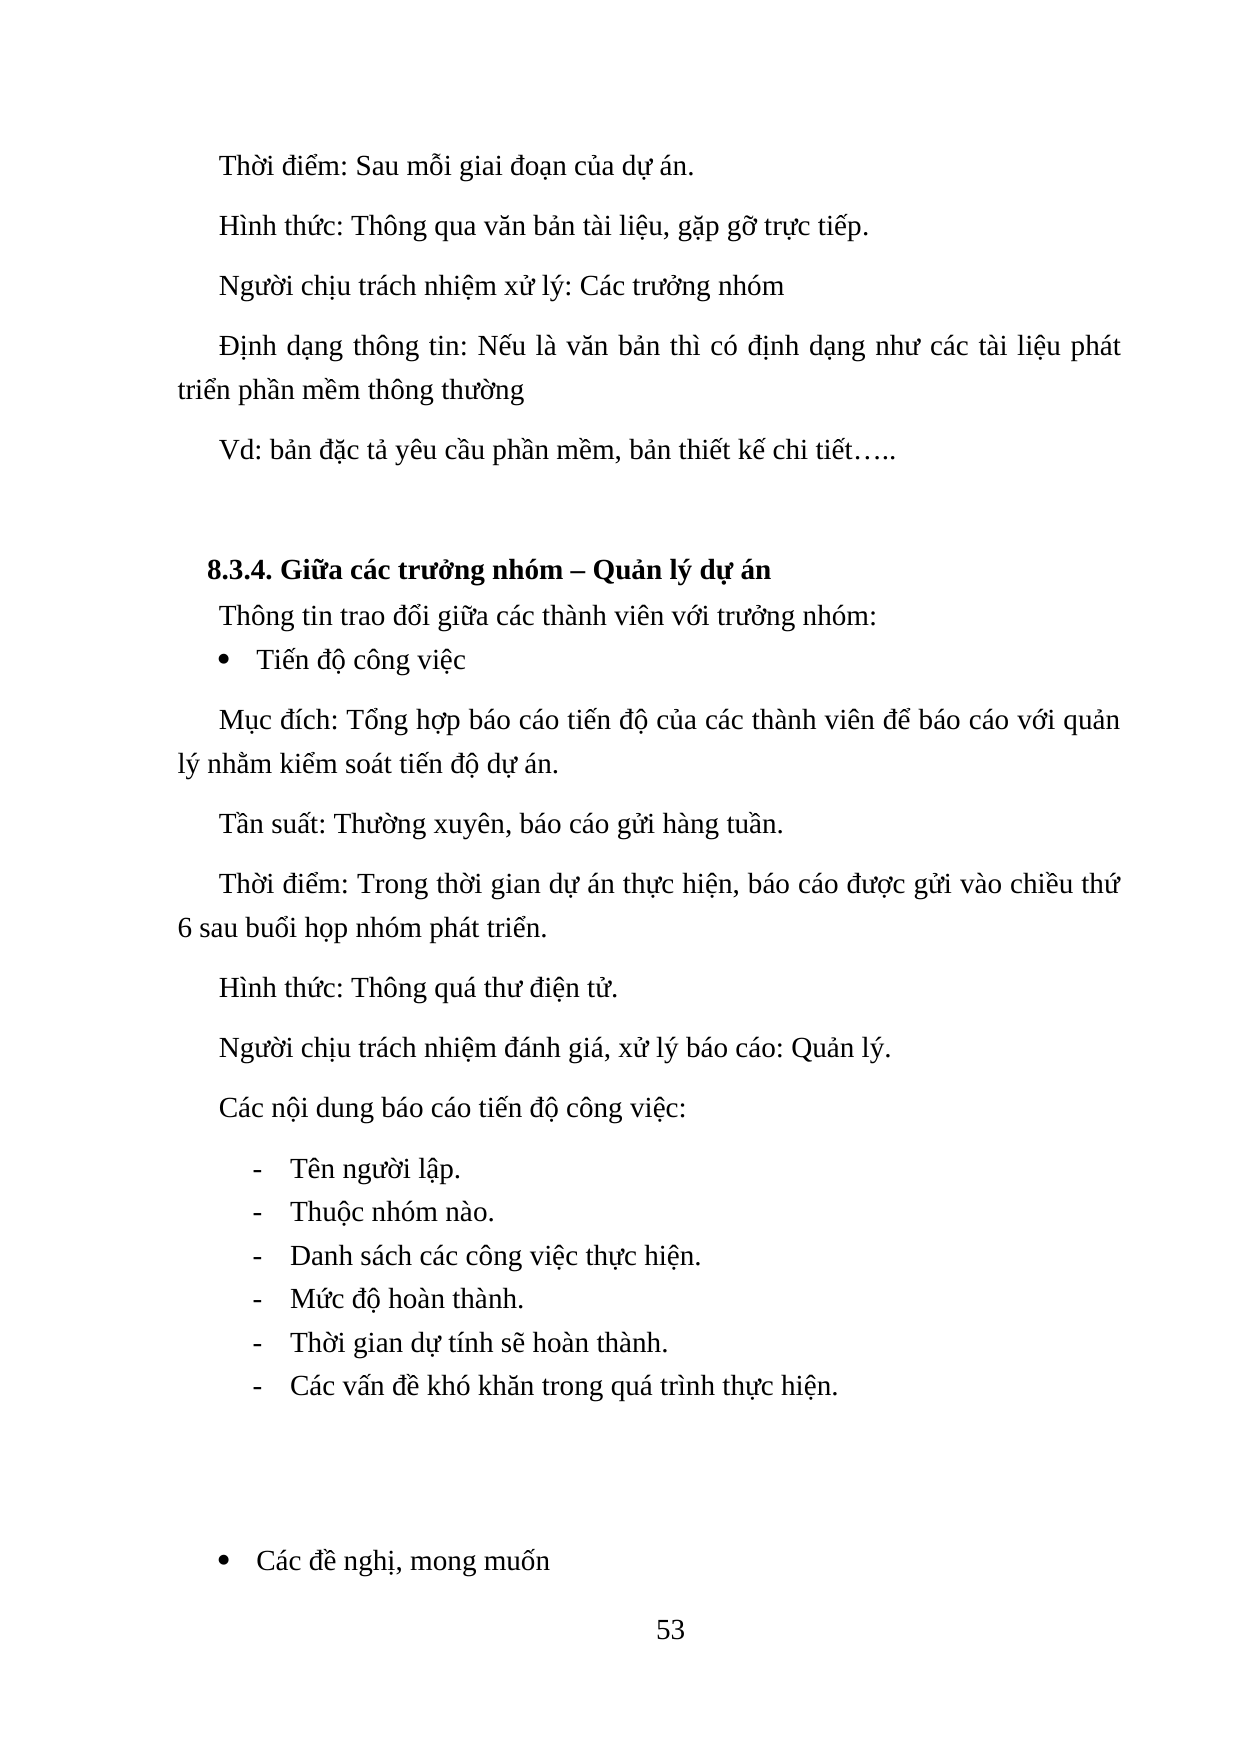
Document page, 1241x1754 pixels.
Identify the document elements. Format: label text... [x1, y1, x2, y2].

list Danh sách các công việc thực hiện. [252, 1238, 1122, 1271]
list Thuộc nhóm nào. [252, 1194, 1122, 1228]
text Hình thức: Thông quá thư điện tử. [177, 970, 1122, 1004]
text Thời điểm: Trong thời gian dự án thực hiện, báo cáo được gửi vào chiều thứ 6 sau buổi họp nhóm phát triển. [177, 866, 1122, 943]
text Định dạng thông tin: Nếu là văn bản thì có định dạng như các tài liệu phát triển phần mềm thông thường [177, 328, 1122, 405]
text Tần suất: Thường xuyên, báo cáo gửi hàng tuần. [177, 806, 1122, 840]
text Các nội dung báo cáo tiến độ công việc: [177, 1091, 1122, 1124]
list Các đề nghị, mong muốn [218, 1543, 1122, 1576]
text Người chịu trách nhiệm xử lý: Các trưởng nhóm [177, 268, 1122, 302]
subtitle 8.3.4. Giữa các trưởng nhóm – Quản lý dự án [177, 552, 1122, 586]
list Tiến độ công việc [218, 642, 1122, 676]
list Thời gian dự tính sẽ hoàn thành. [252, 1325, 1122, 1358]
text Vd: bản đặc tả yêu cầu phần mềm, bản thiết kế chi tiết….. [177, 432, 1122, 466]
list Các vấn đề khó khăn trong quá trình thực hiện. [252, 1368, 1122, 1402]
text Mục đích: Tổng hợp báo cáo tiến độ của các thành viên để báo cáo với quản lý nhằm kiểm soát tiến độ dự án. [177, 702, 1122, 779]
list Mức độ hoàn thành. [252, 1281, 1122, 1315]
text Thời điểm: Sau mỗi giai đoạn của dự án. [177, 148, 1122, 181]
text Người chịu trách nhiệm đánh giá, xử lý báo cáo: Quản lý. [177, 1030, 1122, 1064]
text Hình thức: Thông qua văn bản tài liệu, gặp gỡ trực tiếp. [177, 208, 1122, 241]
list Tên người lập. [252, 1151, 1122, 1184]
text Thông tin trao đổi giữa các thành viên với trưởng nhóm: [177, 598, 1122, 632]
